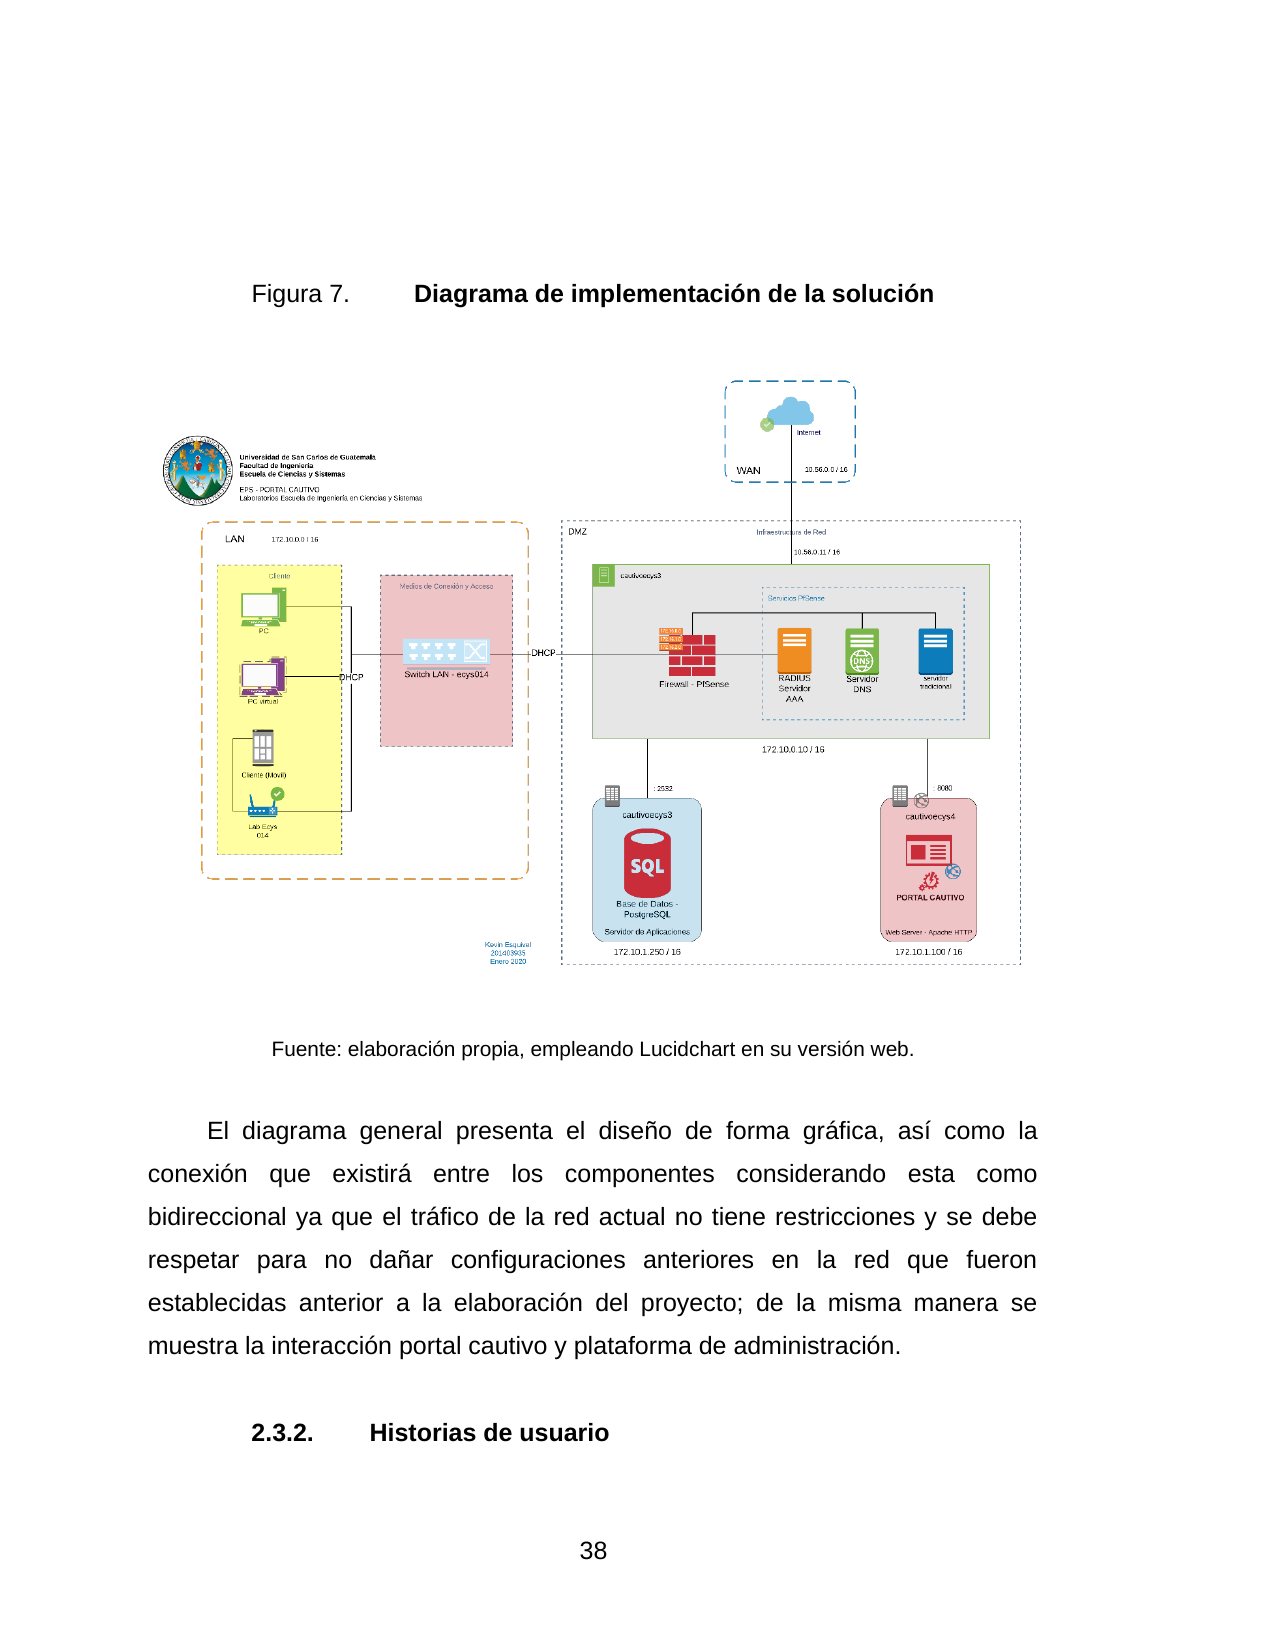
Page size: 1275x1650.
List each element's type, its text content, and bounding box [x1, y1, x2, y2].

text Historias de usuario [251, 1418, 1039, 1446]
text Diagrama de implementación de la solución [148, 279, 1039, 308]
text El diagrama general presenta el diseño de forma gráfica, así como la conexión que existirá entre los componentes considerando esta como bidireccional ya que el tráfico de la red actual no tiene restricciones y se debe respetar para no dañar configuraciones anteriores en la red que fueron establecidas anterior a la elaboración del proyecto; de la misma manera se muestra la interacción portal cautivo y plataforma de administración. [148, 1116, 1039, 1360]
picture [147, 365, 1039, 980]
text Fuente: elaboración propia, empleando Lucidchart en su versión web. [148, 1037, 1039, 1061]
